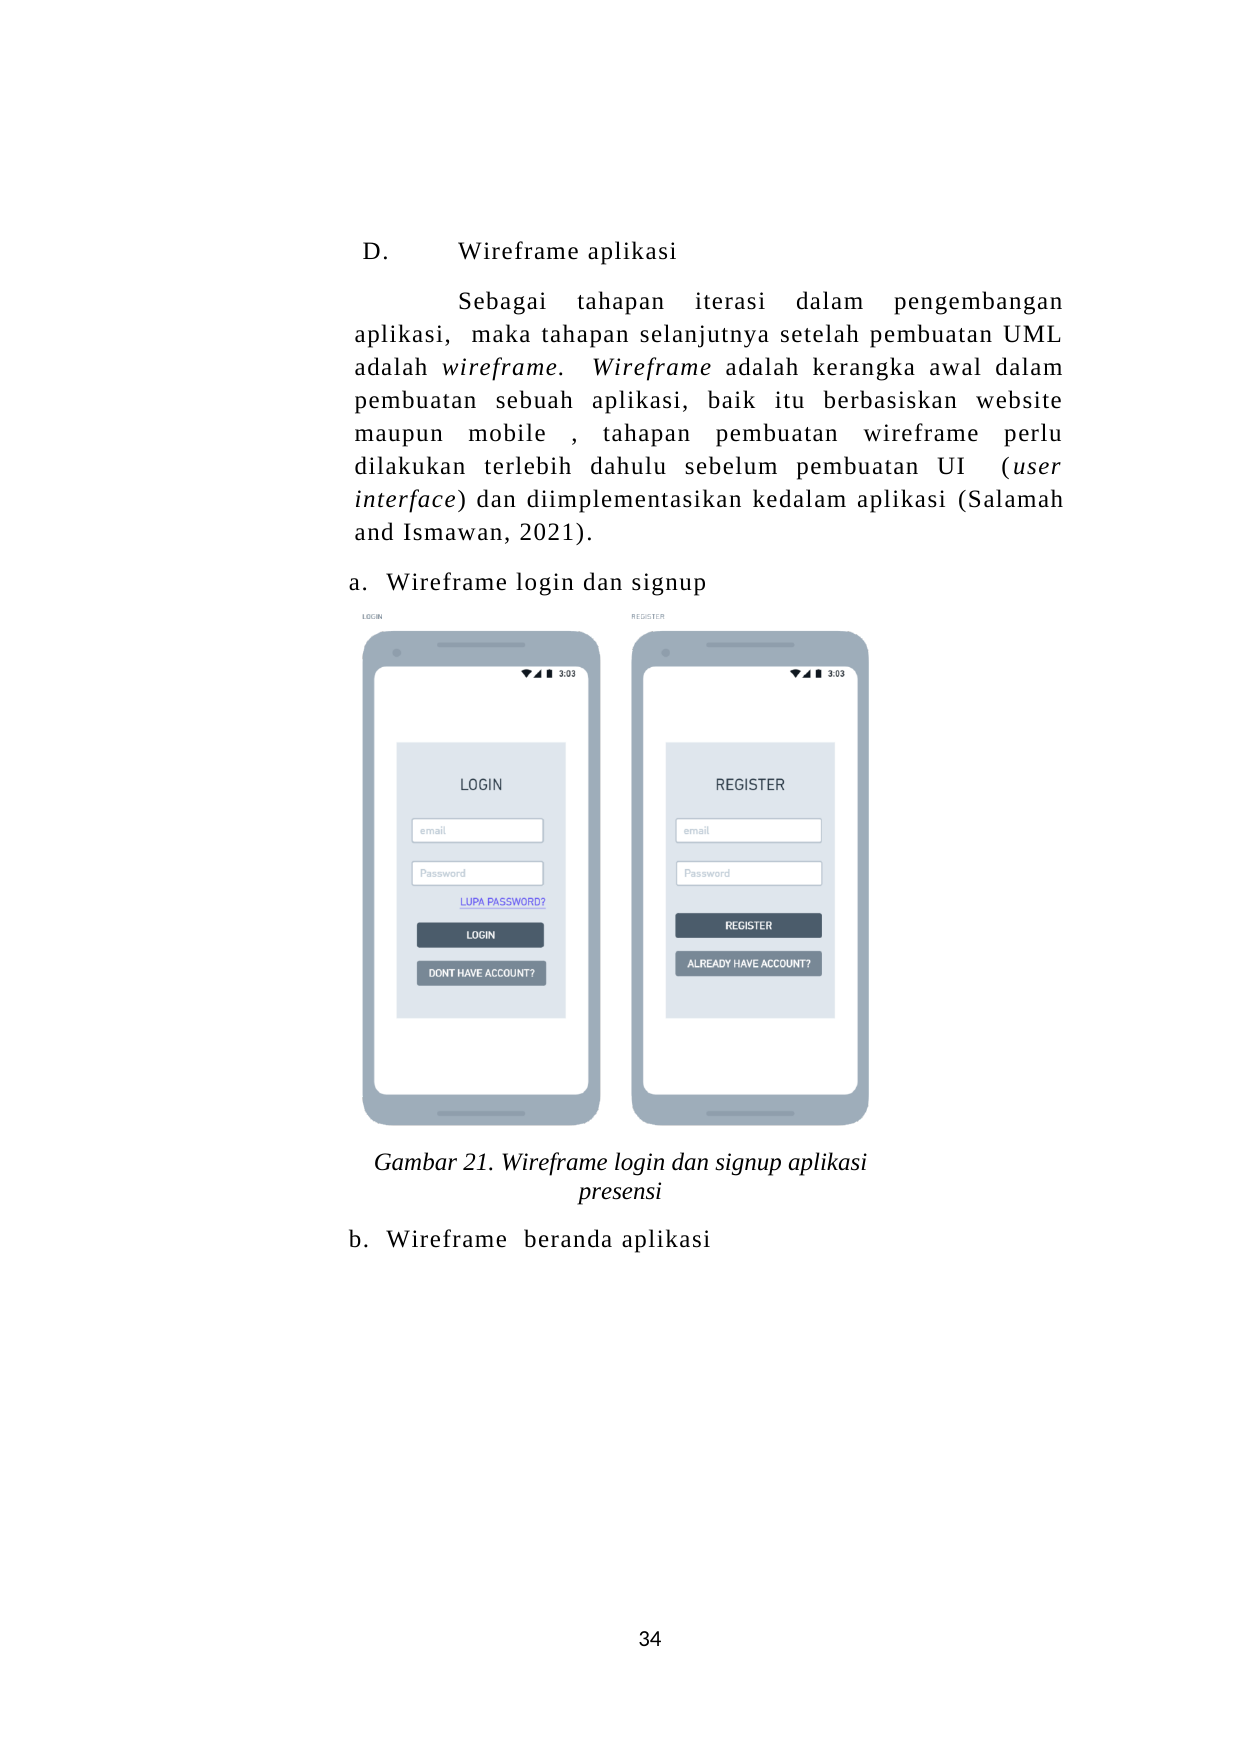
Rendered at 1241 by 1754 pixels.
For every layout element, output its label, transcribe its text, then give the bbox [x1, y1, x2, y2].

subtitle Sebagai tahapan iterasi dalam pengembangan aplikasi, maka tahapan selanjutnya setelah pembuatan UML adalah wireframe. Wireframe adalah kerangka awal dalam pembuatan sebuah aplikasi, baik itu berbasiskan website maupun mobile , tahapan pembuatan wireframe perlu dilakukan terlebih dahulu sebelum pembuatan UI (user interface) dan diimplementasikan kedalam aplikasi (Salamah and Ismawan, 2021). [354, 286, 1063, 546]
subtitle Wireframe aplikasi [362, 236, 1063, 265]
picture [347, 606, 896, 1139]
subtitle Wireframe login dan signup [349, 567, 1063, 596]
